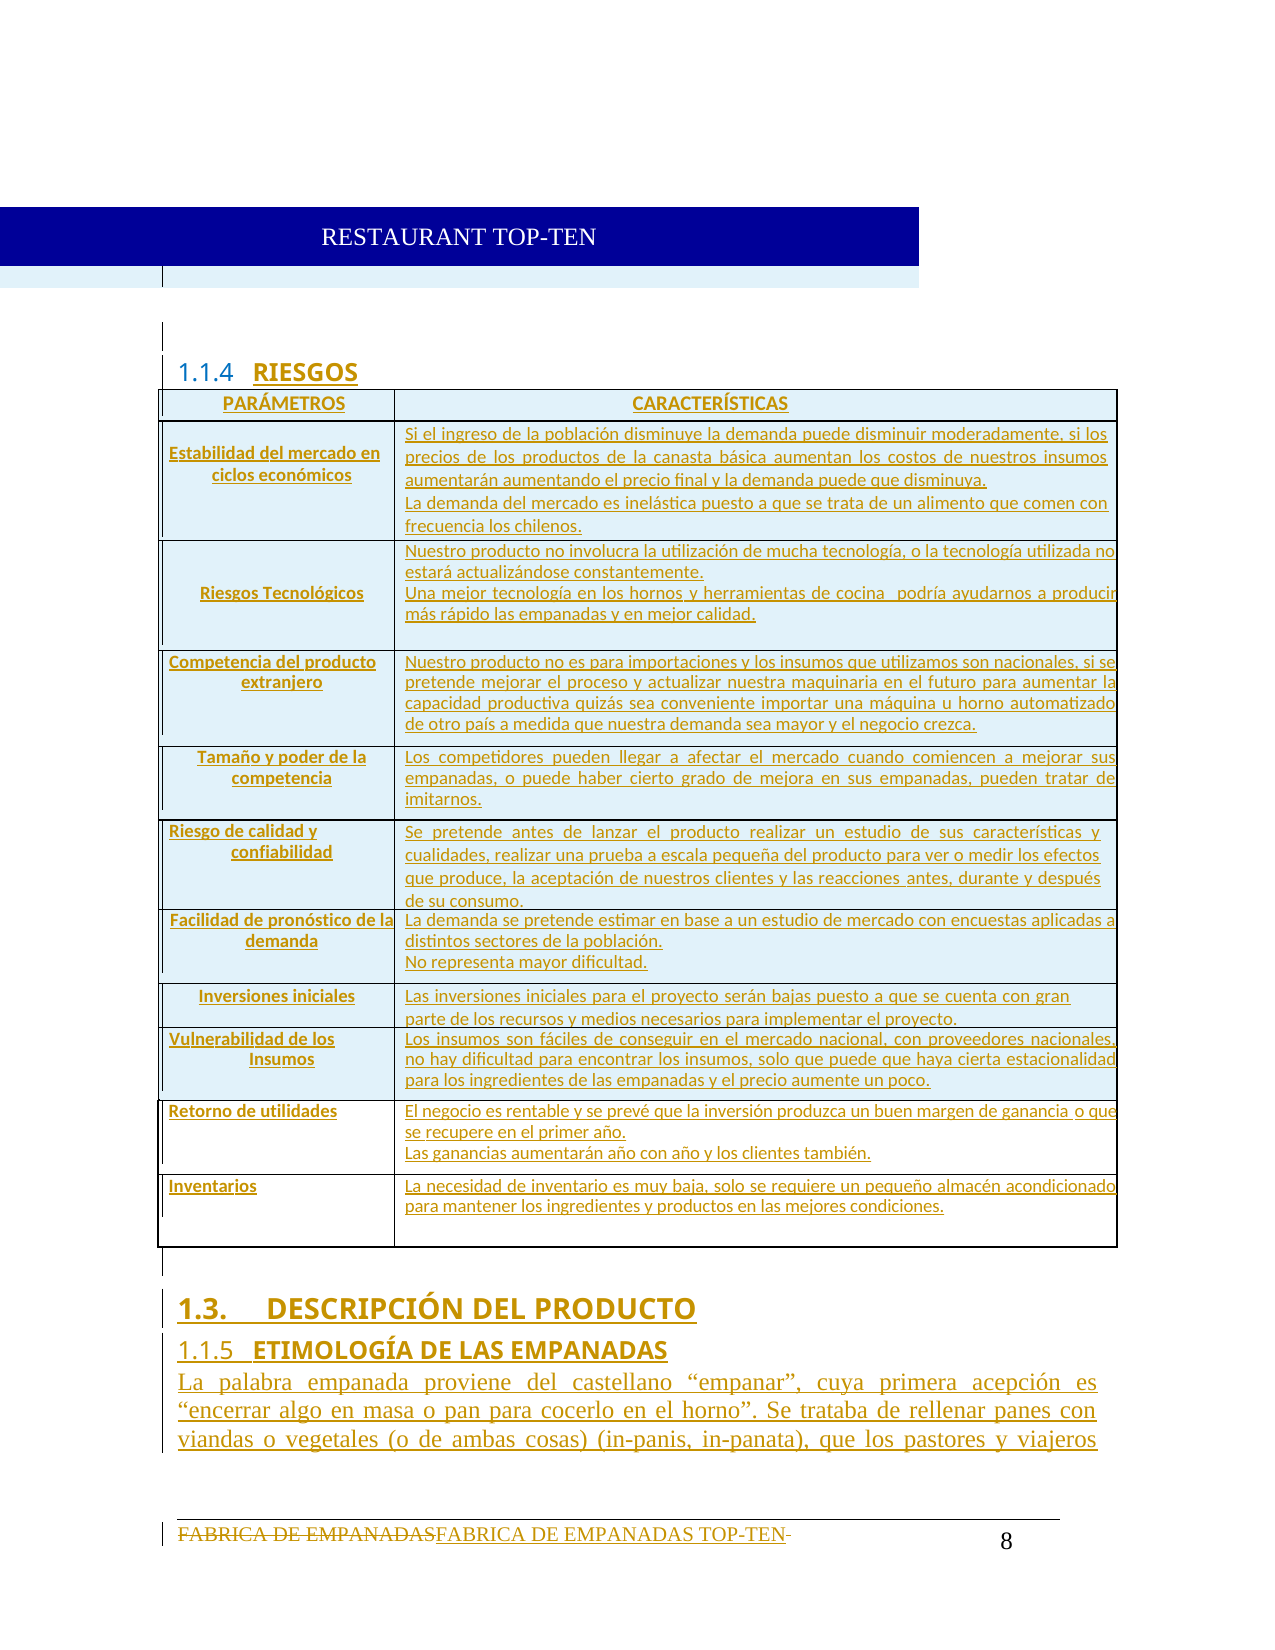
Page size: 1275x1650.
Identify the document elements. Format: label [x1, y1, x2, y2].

table_cell [395, 1175, 1116, 1246]
table_cell [159, 1175, 394, 1246]
table_cell [159, 1101, 394, 1174]
table_cell [395, 1101, 1116, 1174]
